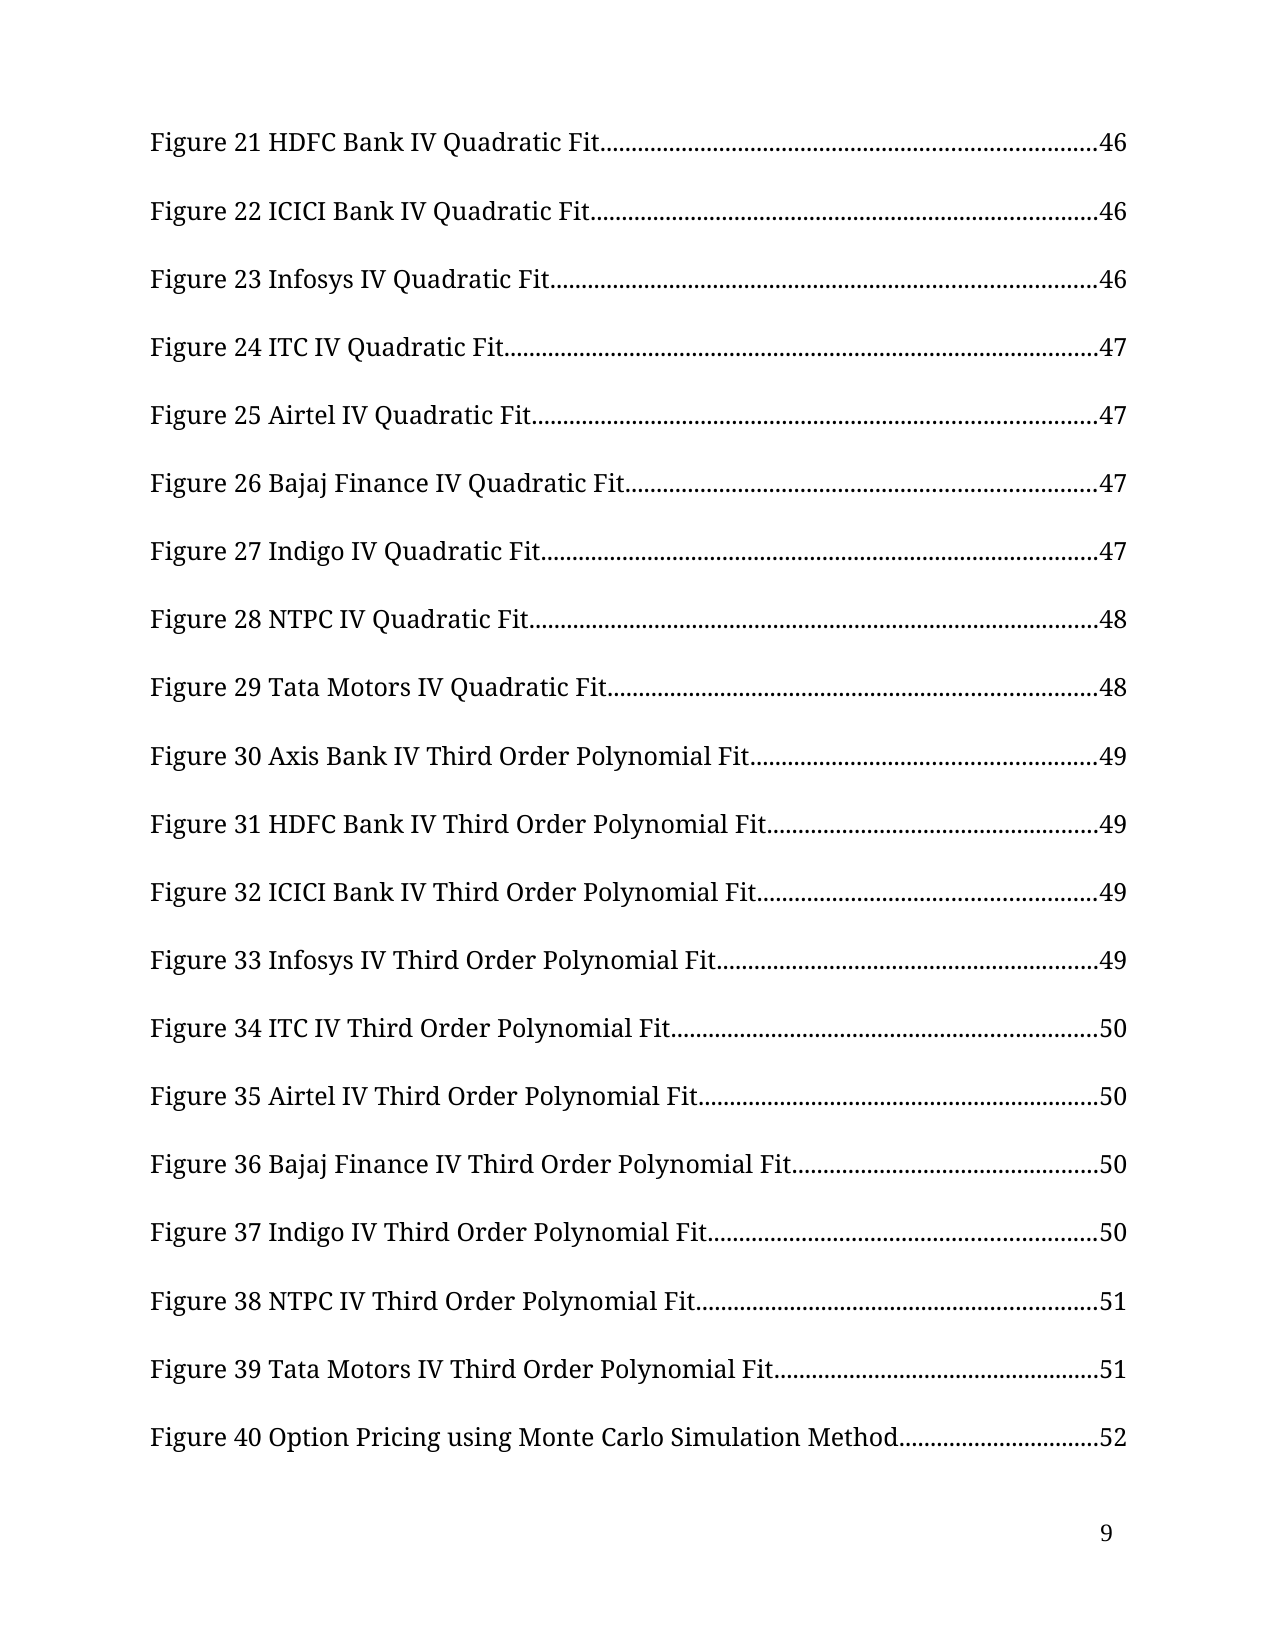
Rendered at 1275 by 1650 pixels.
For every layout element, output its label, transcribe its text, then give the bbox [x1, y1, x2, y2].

text Figure 23 Infosys IV Quadratic Fit 46 [150, 261, 1177, 295]
text Figure 35 Airtel IV Third Order Polynomial Fit 50 [150, 1079, 1177, 1113]
text Figure 32 ICICI Bank IV Third Order Polynomial Fit 49 [150, 874, 1177, 908]
text Figure 40 Option Pricing using Monte Carlo Simulation Method 52 [150, 1419, 1177, 1453]
text Figure 21 HDFC Bank IV Quadratic Fit 46 [150, 125, 1177, 159]
text Figure 29 Tata Motors IV Quadratic Fit 48 [150, 670, 1177, 704]
text Figure 33 Infosys IV Third Order Polynomial Fit 49 [150, 942, 1177, 977]
text Figure 34 ITC IV Third Order Polynomial Fit 50 [150, 1011, 1177, 1045]
text Figure 30 Axis Bank IV Third Order Polynomial Fit 49 [150, 738, 1177, 772]
text Figure 26 Bajaj Finance IV Quadratic Fit 47 [150, 466, 1177, 500]
text Figure 39 Tata Motors IV Third Order Polynomial Fit 51 [150, 1351, 1177, 1385]
text Figure 38 NTPC IV Third Order Polynomial Fit 51 [150, 1283, 1177, 1317]
text Figure 37 Indigo IV Third Order Polynomial Fit 50 [150, 1215, 1177, 1249]
text Figure 28 NTPC IV Quadratic Fit 48 [150, 602, 1177, 636]
text Figure 27 Indigo IV Quadratic Fit 47 [150, 534, 1177, 568]
text Figure 24 ITC IV Quadratic Fit 47 [150, 329, 1177, 363]
text Figure 22 ICICI Bank IV Quadratic Fit 46 [150, 193, 1177, 227]
text Figure 25 Airtel IV Quadratic Fit 47 [150, 397, 1177, 432]
text Figure 31 HDFC Bank IV Third Order Polynomial Fit 49 [150, 806, 1177, 840]
text Figure 36 Bajaj Finance IV Third Order Polynomial Fit 50 [150, 1147, 1177, 1181]
